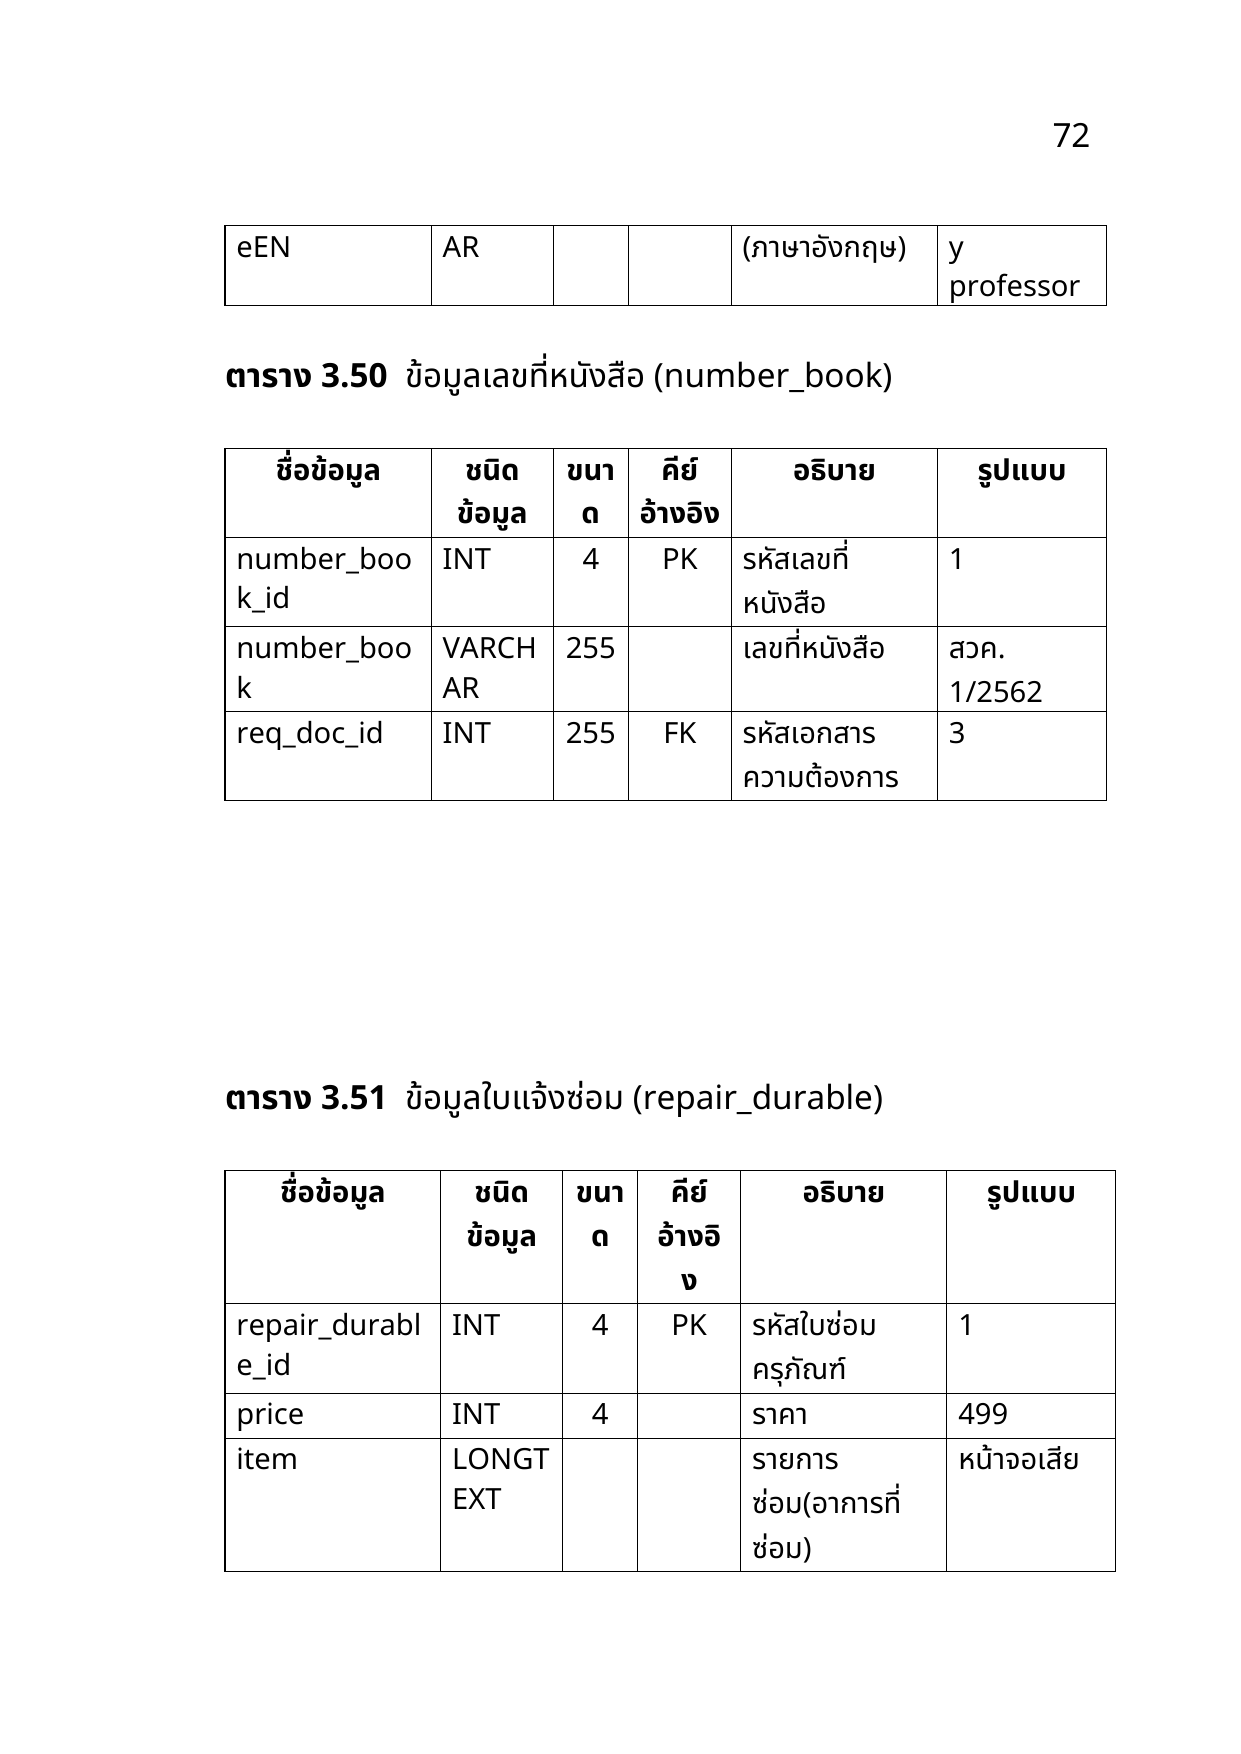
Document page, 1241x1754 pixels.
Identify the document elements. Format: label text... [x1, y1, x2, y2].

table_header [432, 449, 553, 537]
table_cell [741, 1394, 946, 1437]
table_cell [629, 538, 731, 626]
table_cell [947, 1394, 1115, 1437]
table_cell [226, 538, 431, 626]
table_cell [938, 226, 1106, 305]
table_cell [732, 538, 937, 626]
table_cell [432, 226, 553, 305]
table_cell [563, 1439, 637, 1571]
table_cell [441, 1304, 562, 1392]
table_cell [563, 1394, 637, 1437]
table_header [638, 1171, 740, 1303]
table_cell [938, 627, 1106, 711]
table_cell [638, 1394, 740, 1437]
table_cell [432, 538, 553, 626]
text ตาราง 3.50 ข้อมูลเลขที่หนังสือ (number_book) [225, 352, 1090, 402]
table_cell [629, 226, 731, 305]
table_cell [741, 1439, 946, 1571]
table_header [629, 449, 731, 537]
text ตาราง 3.51 ข้อมูลใบแจ้งซ่อม (repair_durable) [225, 1074, 1090, 1124]
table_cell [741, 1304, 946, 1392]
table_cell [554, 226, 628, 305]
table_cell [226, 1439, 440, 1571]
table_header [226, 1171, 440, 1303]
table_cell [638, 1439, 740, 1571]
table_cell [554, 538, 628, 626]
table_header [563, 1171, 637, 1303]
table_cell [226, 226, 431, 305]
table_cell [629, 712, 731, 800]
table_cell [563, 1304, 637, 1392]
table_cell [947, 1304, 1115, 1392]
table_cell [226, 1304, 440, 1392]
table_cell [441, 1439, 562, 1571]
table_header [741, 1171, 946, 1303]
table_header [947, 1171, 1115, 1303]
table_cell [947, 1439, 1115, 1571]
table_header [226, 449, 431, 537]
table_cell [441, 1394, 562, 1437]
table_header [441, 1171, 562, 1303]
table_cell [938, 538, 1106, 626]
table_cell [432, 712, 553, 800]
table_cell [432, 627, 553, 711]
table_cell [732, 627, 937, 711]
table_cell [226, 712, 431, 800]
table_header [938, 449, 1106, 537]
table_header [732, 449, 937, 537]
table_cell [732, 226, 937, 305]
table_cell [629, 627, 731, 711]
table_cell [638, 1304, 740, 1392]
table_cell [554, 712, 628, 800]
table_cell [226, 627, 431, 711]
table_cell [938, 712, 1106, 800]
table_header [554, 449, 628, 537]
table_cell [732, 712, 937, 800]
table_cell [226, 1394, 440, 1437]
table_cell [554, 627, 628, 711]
